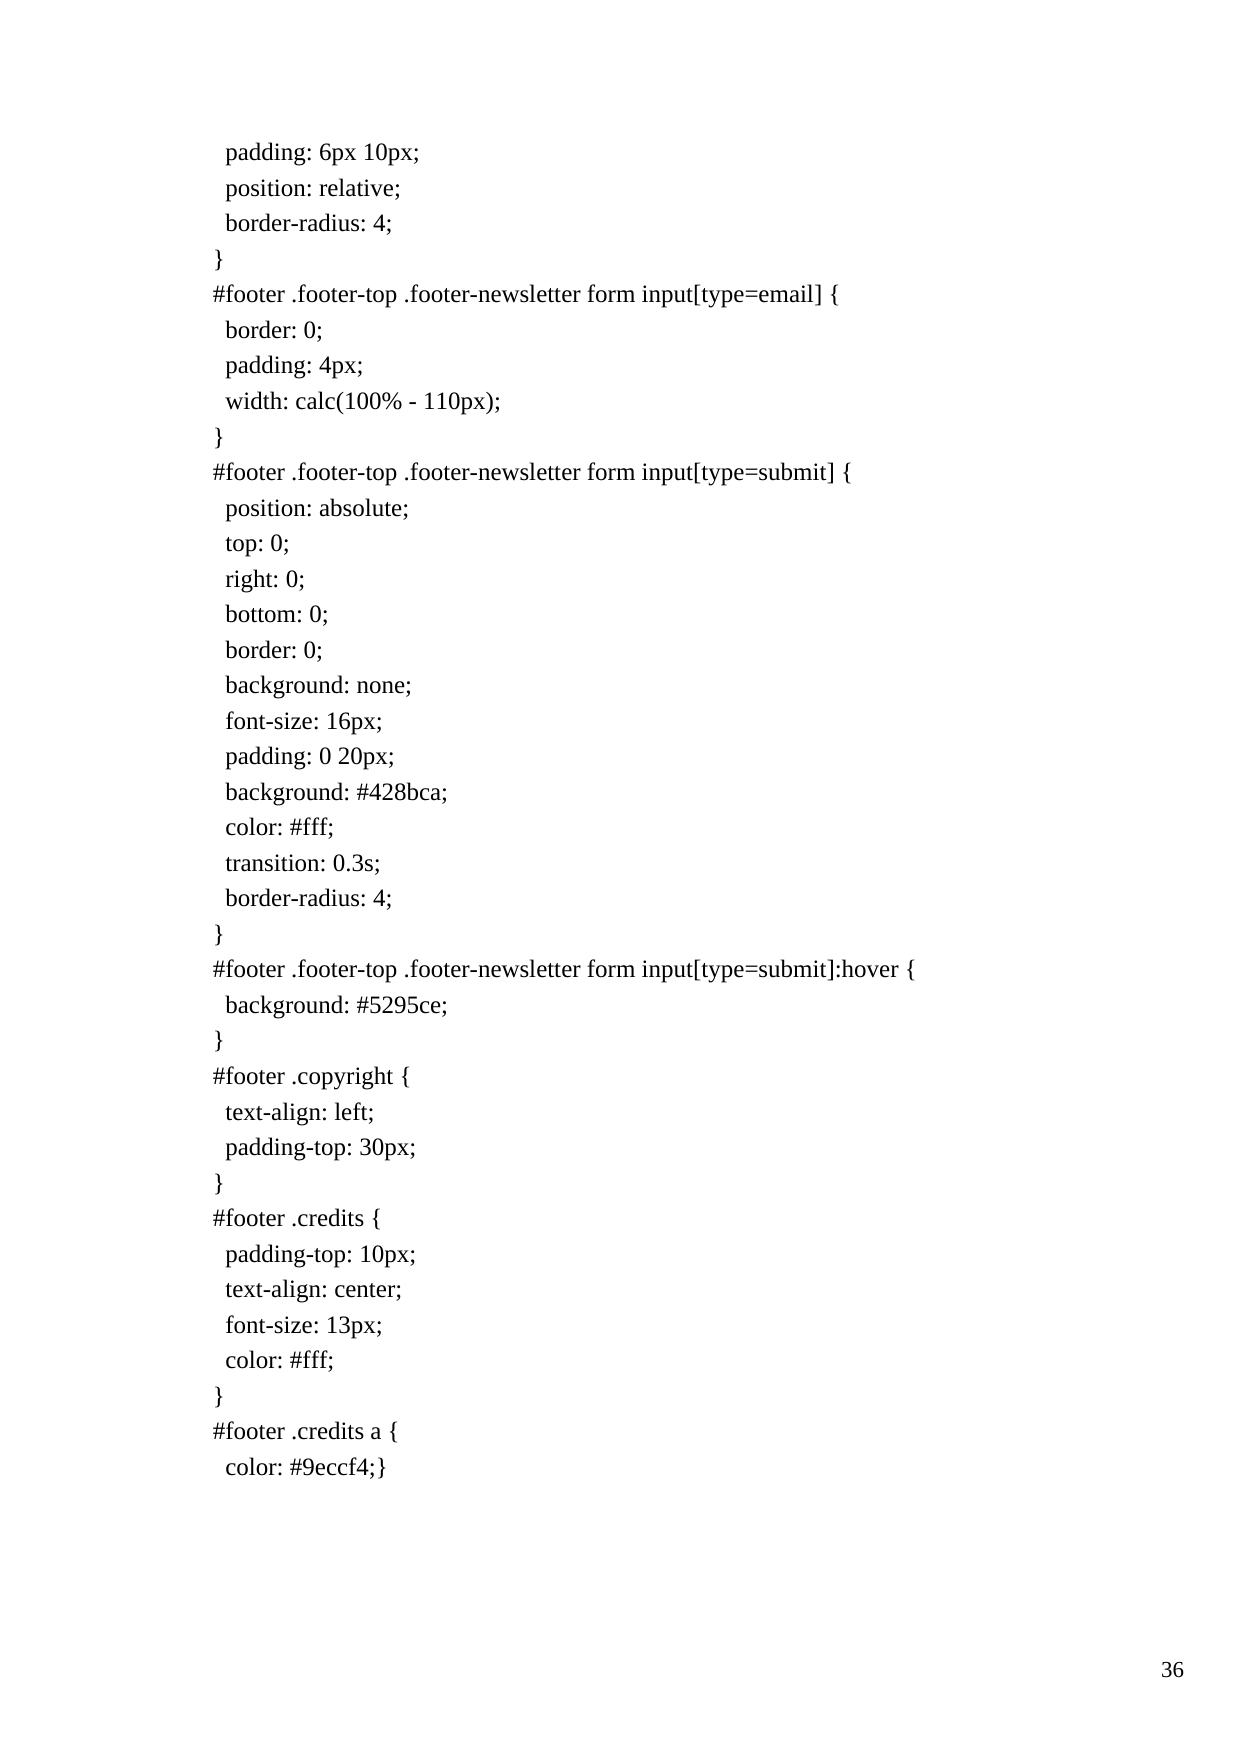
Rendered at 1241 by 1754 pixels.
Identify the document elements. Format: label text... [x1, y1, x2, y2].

title font-size: 13px; [213, 1310, 1194, 1338]
title #footer .footer-top .footer-newsletter form input[type=submit]:hover { [213, 954, 1194, 983]
title padding: 0 20px; [213, 741, 1194, 770]
title } [213, 1026, 1194, 1054]
title position: relative; [213, 173, 1194, 202]
title #footer .footer-top .footer-newsletter form input[type=submit] { [213, 457, 1194, 486]
title top: 0; [213, 528, 1194, 557]
title } [213, 1168, 1194, 1196]
title #footer .copyright { [213, 1061, 1194, 1090]
title } [213, 919, 1194, 948]
title padding: 4px; [213, 351, 1194, 379]
title background: none; [213, 670, 1194, 699]
title padding-top: 10px; [213, 1239, 1194, 1267]
title background: #5295ce; [213, 990, 1194, 1019]
title text-align: center; [213, 1274, 1194, 1303]
title text-align: left; [213, 1097, 1194, 1125]
title border: 0; [213, 635, 1194, 663]
title #footer .credits a { [213, 1416, 1194, 1445]
title background: #428bca; [213, 777, 1194, 806]
title #footer .credits { [213, 1203, 1194, 1232]
title border-radius: 4; [213, 208, 1194, 237]
title transition: 0.3s; [213, 848, 1194, 877]
title border-radius: 4; [213, 883, 1194, 912]
title border: 0; [213, 315, 1194, 344]
title color: #fff; [213, 1345, 1194, 1374]
title #footer .footer-top .footer-newsletter form input[type=email] { [213, 279, 1194, 308]
title color: #9eccf4;} [213, 1452, 1194, 1481]
title } [213, 244, 1194, 273]
title } [213, 1381, 1194, 1409]
title padding: 6px 10px; [213, 137, 1194, 166]
title padding-top: 30px; [213, 1132, 1194, 1161]
title } [213, 422, 1194, 450]
title bottom: 0; [213, 599, 1194, 628]
title color: #fff; [213, 812, 1194, 841]
title width: calc(100% - 110px); [213, 386, 1194, 415]
title position: absolute; [213, 493, 1194, 521]
title font-size: 16px; [213, 706, 1194, 734]
title right: 0; [213, 564, 1194, 592]
